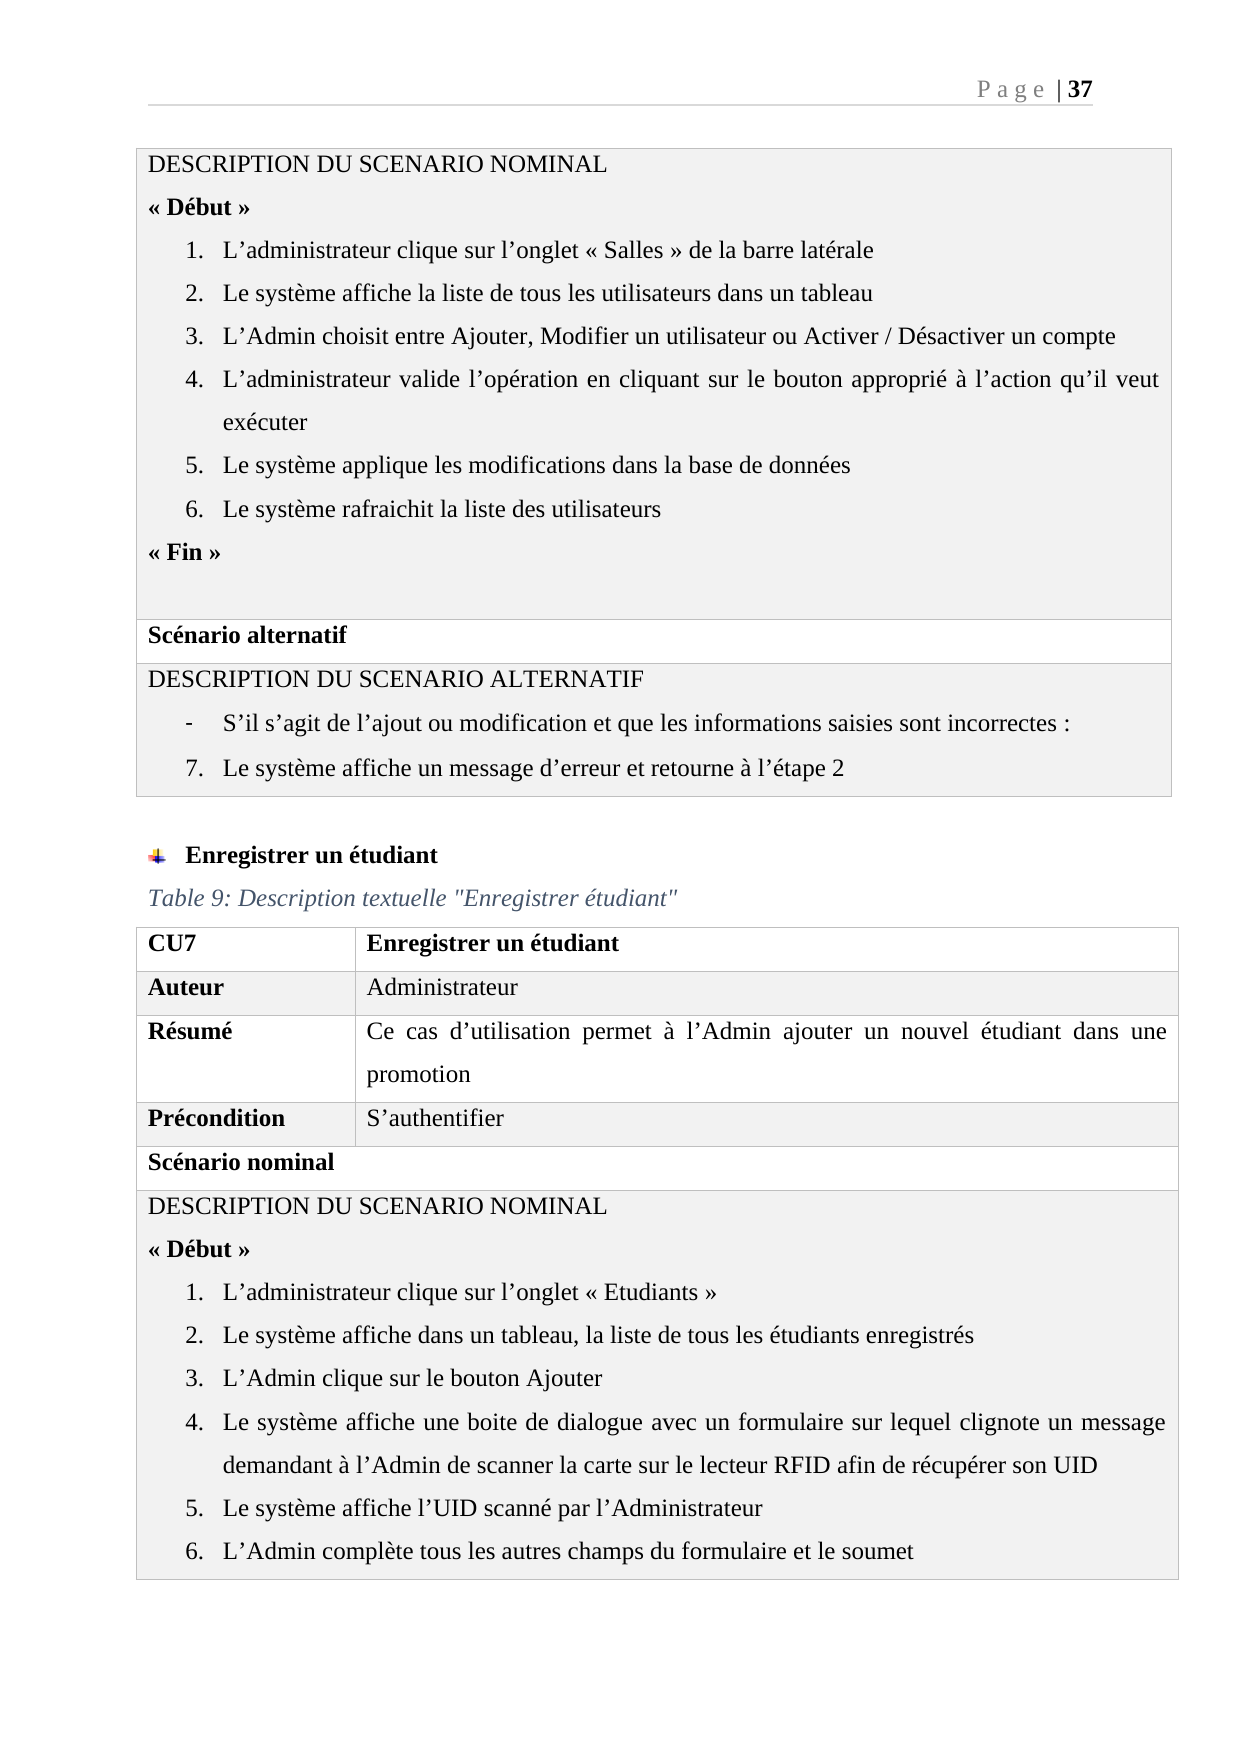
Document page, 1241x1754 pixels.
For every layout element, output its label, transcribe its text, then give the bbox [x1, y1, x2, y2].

table_cell Précondition [137, 1103, 355, 1146]
table_cell Résumé [137, 1016, 355, 1102]
table_cell Administrateur [356, 972, 1178, 1015]
table_cell Scénario nominal [137, 1147, 1178, 1190]
table_header Enregistrer un étudiant [356, 928, 1178, 971]
table_cell DESCRIPTION DU SCENARIO ALTERNATIF S’il s’agit de l’ajout ou modification et que les informations saisies sont incorrectes : Le système affiche un message d’erreur et retourne à l’étape 2 [137, 664, 1171, 796]
table_cell DESCRIPTION DU SCENARIO NOMINAL « Début » L’administrateur clique sur l’onglet « Salles » de la barre latérale Le système affiche la liste de tous les utilisateurs dans un tableau L’Admin choisit entre Ajouter, Modifier un utilisateur ou Activer / Désactiver un compte L’administrateur valide l’opération en cliquant sur le bouton approprié à l’action qu’il veut exécuter Le système applique les modifications dans la base de données Le système rafraichit la liste des utilisateurs « Fin » [137, 149, 1171, 619]
table_cell S’authentifier [356, 1103, 1178, 1146]
list Enregistrer un étudiant [148, 840, 1093, 869]
table_cell Scénario alternatif [137, 620, 1171, 663]
table_cell Ce cas d’utilisation permet à l’Admin ajouter un nouvel étudiant dans une promotion [356, 1016, 1178, 1102]
picture [148, 847, 166, 864]
table_cell Auteur [137, 972, 355, 1015]
text Table 9: Description textuelle "Enregistrer étudiant" [148, 883, 1093, 912]
table_header CU7 [137, 928, 355, 971]
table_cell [137, 1191, 1178, 1579]
